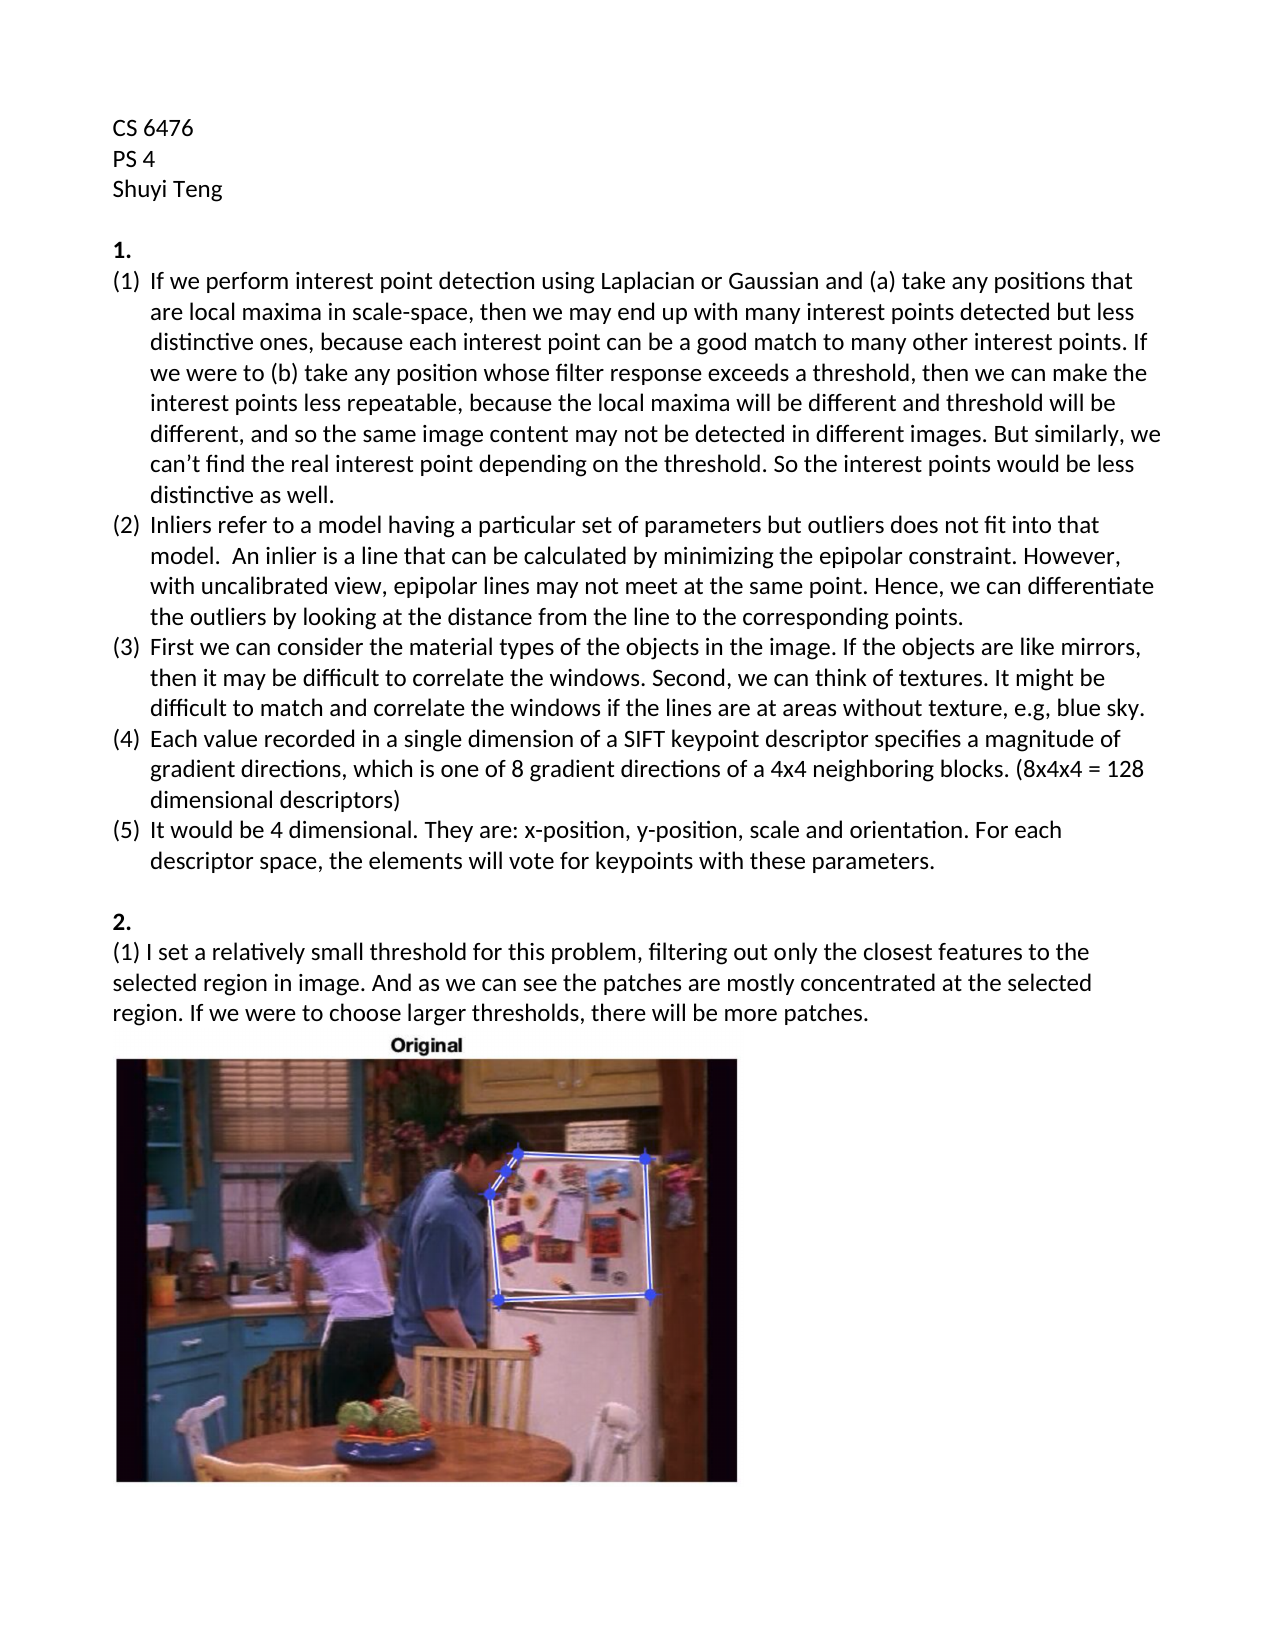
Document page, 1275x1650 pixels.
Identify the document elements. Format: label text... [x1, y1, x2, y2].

list Each value recorded in a single dimension of a SIFT keypoint descriptor specifies a magnitude of gradient directions, which is one of 8 gradient directions of a 4x4 neighboring blocks. (8x4x4 = 128 dimensional descriptors) [112, 723, 1162, 814]
list It would be 4 dimensional. They are: x-position, y-position, scale and orientation. For each descriptor space, the elements will vote for keypoints with these parameters. [112, 814, 1162, 876]
list First we can consider the material types of the objects in the image. If the objects are like mirrors, then it may be difficult to correlate the windows. Second, we can think of textures. It might be difficult to match and correlate the windows if the lines are at areas without texture, e.g, blue sky. [112, 631, 1162, 723]
text CS 6476 [112, 112, 1162, 143]
text (1) I set a relatively small threshold for this problem, filtering out only the closest features to the selected region in image. And as we can see the patches are mostly concentrated at the selected region. If we were to choose larger thresholds, there will be more patches. [112, 937, 1162, 1028]
text 2. [112, 906, 1162, 937]
text PS 4 [112, 143, 1162, 173]
picture [112, 1028, 744, 1487]
text Shuyi Teng [112, 173, 1162, 204]
text 1. [112, 234, 1162, 265]
list If we perform interest point detection using Laplacian or Gaussian and (a) take any positions that are local maxima in scale-space, then we may end up with many interest points detected but less distinctive ones, because each interest point can be a good match to many other interest points. If we were to (b) take any position whose filter response exceeds a threshold, then we can make the interest points less repeatable, because the local maxima will be different and threshold will be different, and so the same image content may not be detected in different images. But similarly, we can’t find the real interest point depending on the threshold. So the interest points would be less distinctive as well. [112, 265, 1162, 509]
list Inliers refer to a model having a particular set of parameters but outliers does not fit into that model. An inlier is a line that can be calculated by minimizing the epipolar constraint. However, with uncalibrated view, epipolar lines may not meet at the same point. Hence, we can differentiate the outliers by looking at the distance from the line to the corresponding points. [112, 509, 1162, 631]
